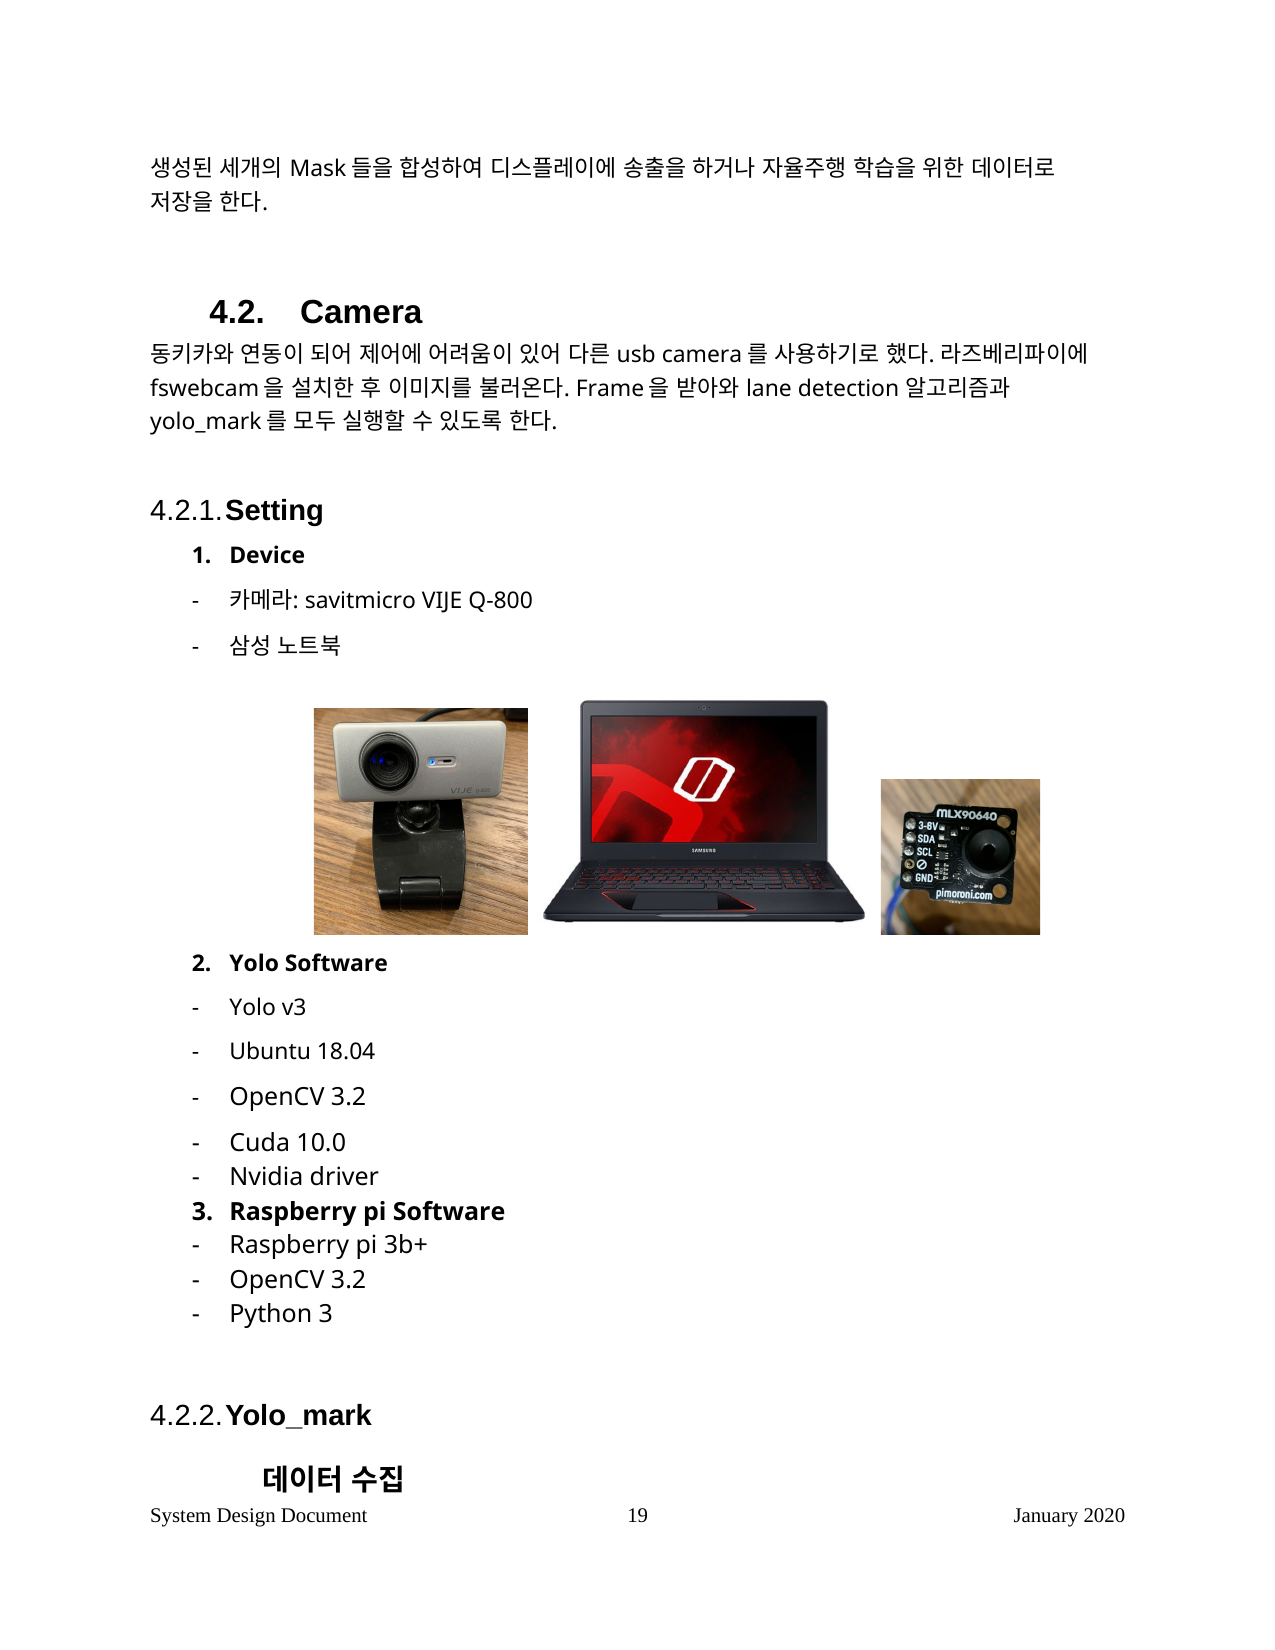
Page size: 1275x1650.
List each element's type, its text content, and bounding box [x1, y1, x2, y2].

subtitle Camera [209, 292, 1125, 330]
list Yolo v3 [192, 991, 1125, 1022]
list Nvidia driver [192, 1159, 1125, 1193]
picture [313, 674, 1041, 935]
text 생성된 세개의 Mask들을 합성하여 디스플레이에 송출을 하거나 자율주행 학습을 위한 데이터로 저장을 한다. [150, 150, 1125, 217]
list Ubuntu 18.04 [192, 1035, 1125, 1066]
subtitle Yolo_mark [150, 1398, 1125, 1432]
subtitle 데이터 수집 [262, 1457, 1125, 1499]
list Device [192, 539, 1125, 570]
list 삼성 노트북 [192, 628, 1125, 662]
list OpenCV 3.2 [192, 1261, 1125, 1295]
list 카메라: savitmicro VIJE Q-800 [192, 582, 1125, 616]
subtitle Setting [150, 493, 1125, 526]
list OpenCV 3.2 [192, 1078, 1125, 1112]
list Raspberry pi Software [192, 1193, 1125, 1227]
list Raspberry pi 3b+ [192, 1227, 1125, 1261]
list Yolo Software [192, 947, 1125, 978]
text 동키카와 연동이 되어 제어에 어려움이 있어 다른 usb camera를 사용하기로 했다. 라즈베리파이에 fswebcam을 설치한 후 이미지를 불러온다. Frame을 받아와 lane detection 알고리즘과 yolo_mark를 모두 실행할 수 있도록 한다. [150, 336, 1125, 436]
list Cuda 10.0 [192, 1125, 1125, 1159]
list Python 3 [192, 1295, 1125, 1329]
